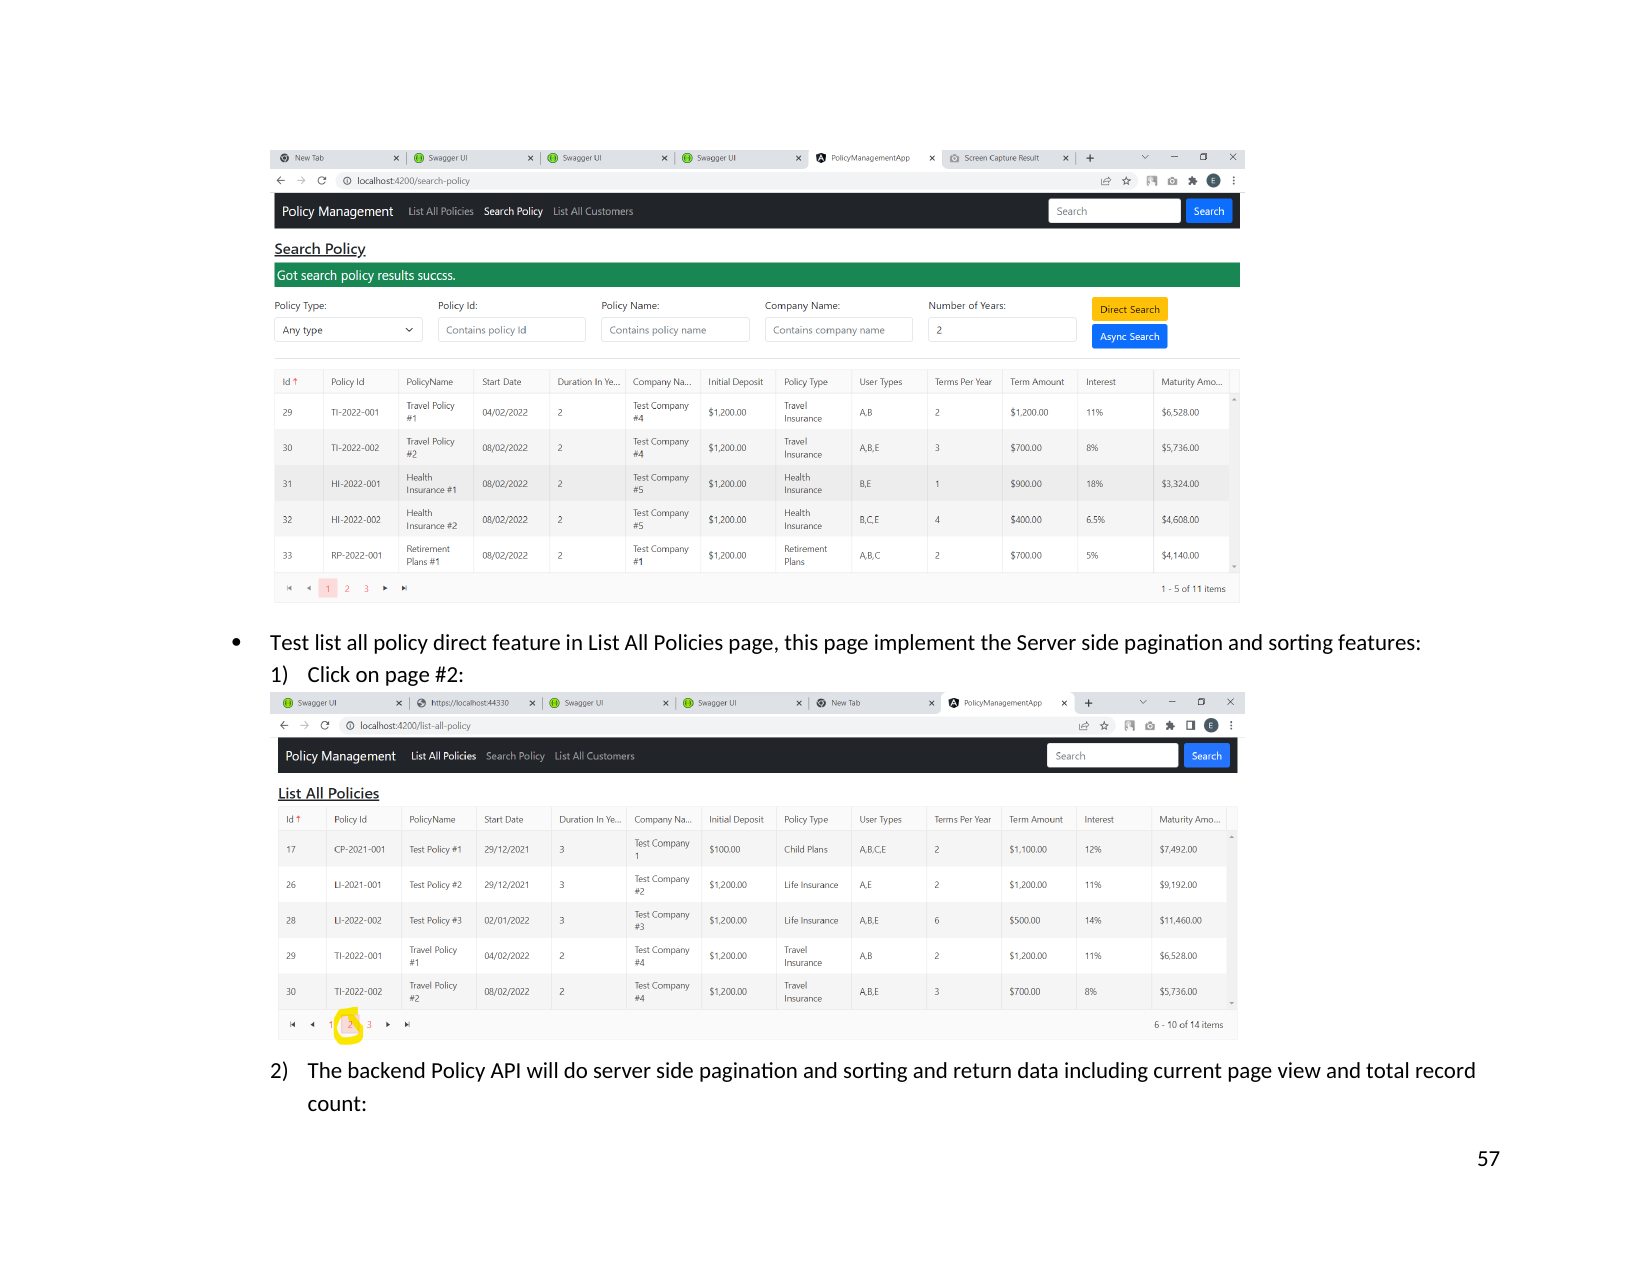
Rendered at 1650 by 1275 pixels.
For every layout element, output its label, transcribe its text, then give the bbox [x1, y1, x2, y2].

list Test list all policy direct feature in List All Policies page, this page implement the Server side pagination and sorting features: [232, 628, 1500, 656]
picture [270, 692, 1245, 1053]
picture [270, 150, 1245, 603]
list The backend Policy API will do server side pagination and sorting and return data including current page view and total record count: [270, 1056, 1500, 1117]
list Click on page #2: [270, 660, 1500, 688]
